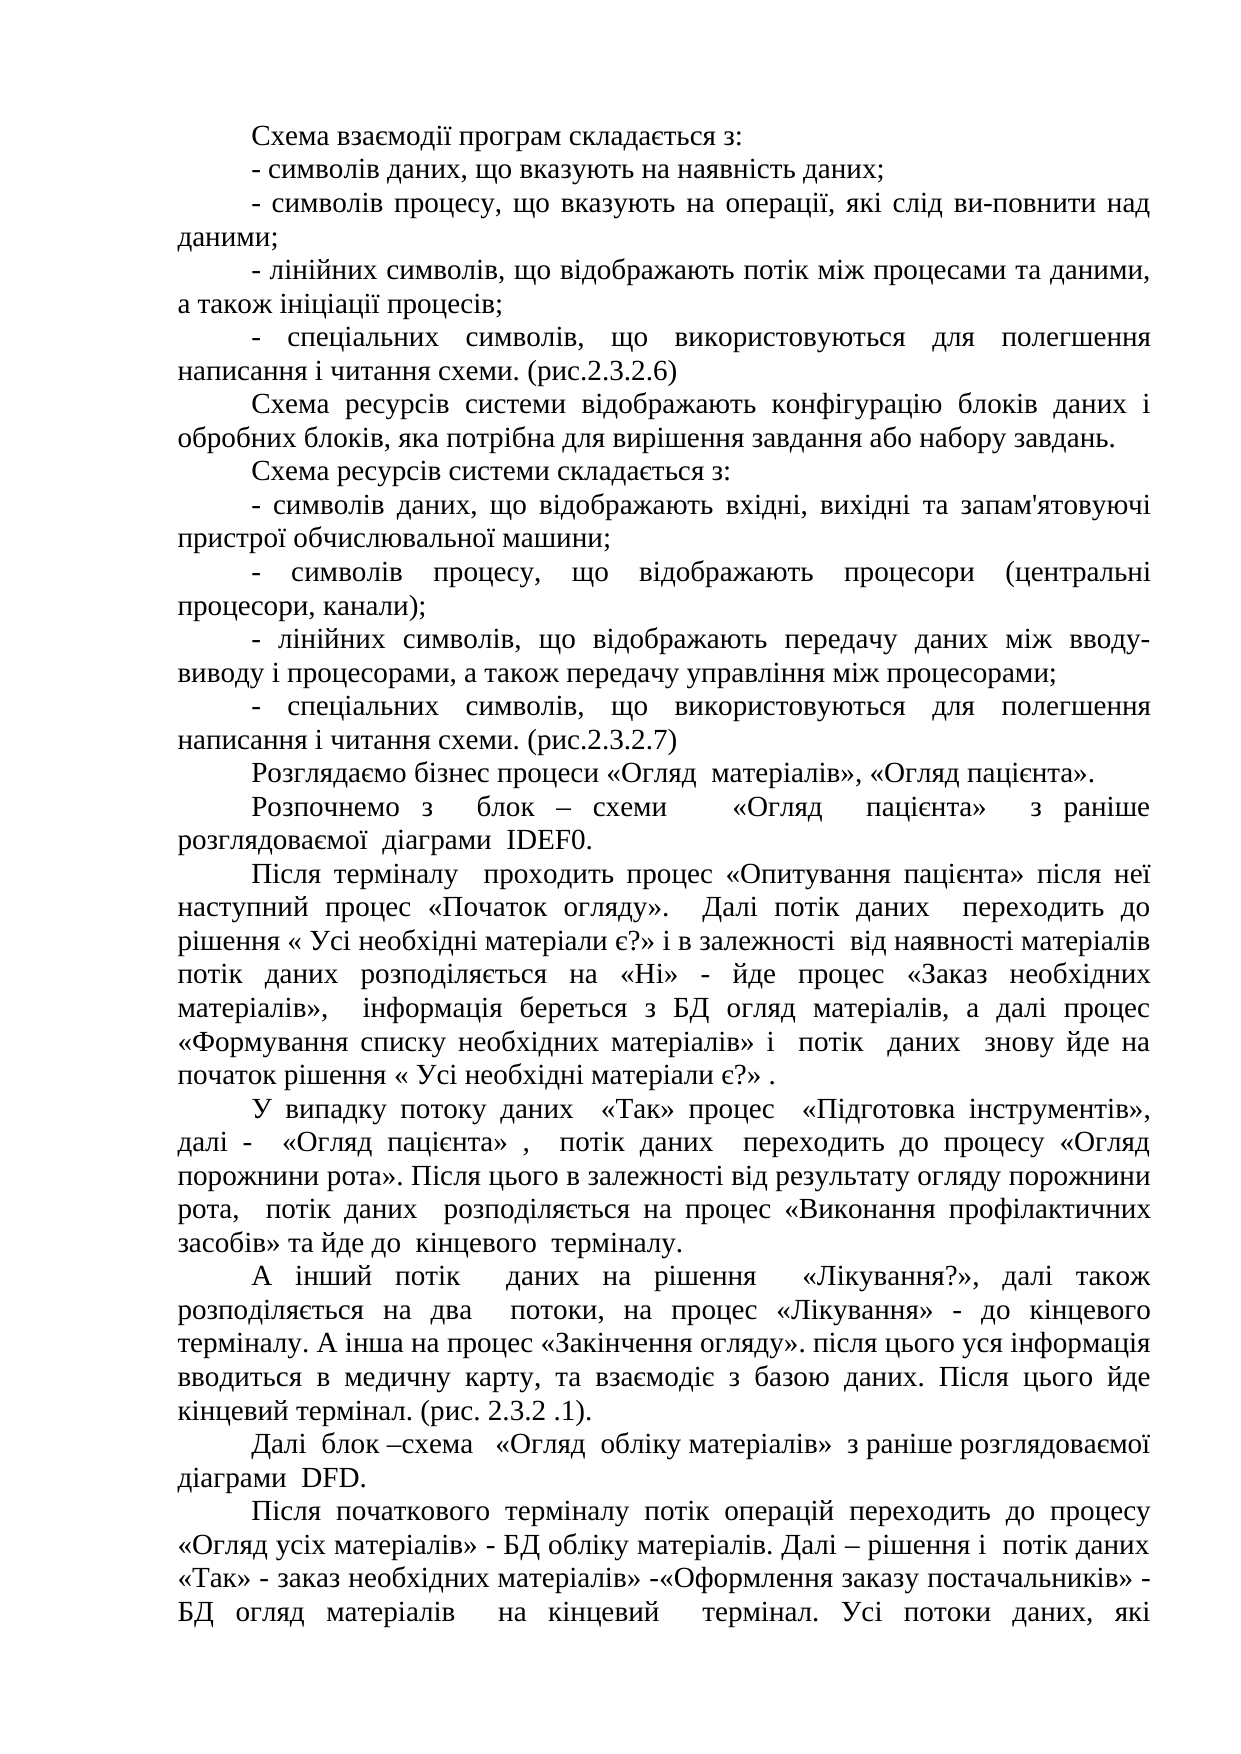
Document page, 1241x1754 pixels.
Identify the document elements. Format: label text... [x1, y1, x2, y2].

text - символів процесу, що вказують на операції, які слід ви-повнити над даними; [177, 185, 1152, 252]
text - лінійних символів, що відображають передачу даних між вводу-виводу і процесорами, а також передачу управління між процесорами; [177, 621, 1152, 688]
text Розпочнемо з блок – схеми «Огляд пацієнта» з раніше розглядоваємої діаграми IDEF0. [177, 789, 1152, 856]
text У випадку потоку даних «Так» процес «Підготовка інструментів», далі - «Огляд пацієнта» , потік даних переходить до процесу «Огляд порожнини рота». Після цього в залежності від результату огляду порожнини рота, потік даних розподіляється на процес «Виконання профілактичних засобів» та йде до кінцевого терміналу. [177, 1091, 1152, 1258]
text А інший потік даних на рішення «Лікування?», далі також розподіляється на два потоки, на процес «Лікування» - до кінцевого терміналу. А інша на процес «Закінчення огляду». після цього уся інформація вводиться в медичну карту, та взаємодіє з базою даних. Після цього йде кінцевий термінал. (рис. 2.3.2 .1). [177, 1258, 1152, 1426]
text Схема ресурсів системи відображають конфігурацію блоків даних і обробних блоків, яка потрібна для вирішення завдання або набору завдань. [177, 386, 1152, 453]
text - символів процесу, що відображають процесори (центральні процесори, канали); [177, 554, 1152, 621]
text Схема ресурсів системи складається з: [177, 453, 1152, 487]
text - символів даних, що вказують на наявність даних; [177, 152, 1152, 185]
text - символів даних, що відображають вхідні, вихідні та запам'ятовуючі пристрої обчислювальної машини; [177, 487, 1152, 554]
text - лінійних символів, що відображають потік між процесами та даними, а також ініціації процесів; [177, 252, 1152, 319]
text Далі блок –схема «Огляд обліку матеріалів» з раніше розглядоваємої діаграми DFD. [177, 1426, 1152, 1493]
text - спеціальних символів, що використовуються для полегшення написання і читання схеми. (рис.2.3.2.7) [177, 688, 1152, 755]
text Розглядаємо бізнес процеси «Огляд матеріалів», «Огляд пацієнта». [177, 755, 1152, 789]
text - спеціальних символів, що використовуються для полегшення написання і читання схеми. (рис.2.3.2.6) [177, 319, 1152, 386]
text Схема взаємодії програм складається з: [177, 118, 1152, 152]
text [177, 1493, 1152, 1627]
text Після терміналу проходить процес «Опитування пацієнта» після неї наступний процес «Початок огляду». Далі потік даних переходить до рішення « Усі необхідні матеріали є?» і в залежності від наявності матеріалів потік даних розподіляється на «Ні» - йде процес «Заказ необхідних матеріалів», інформація береться з БД огляд матеріалів, а далі процес «Формування списку необхідних матеріалів» і потік даних знову йде на початок рішення « Усі необхідні матеріали є?» . [177, 856, 1152, 1091]
